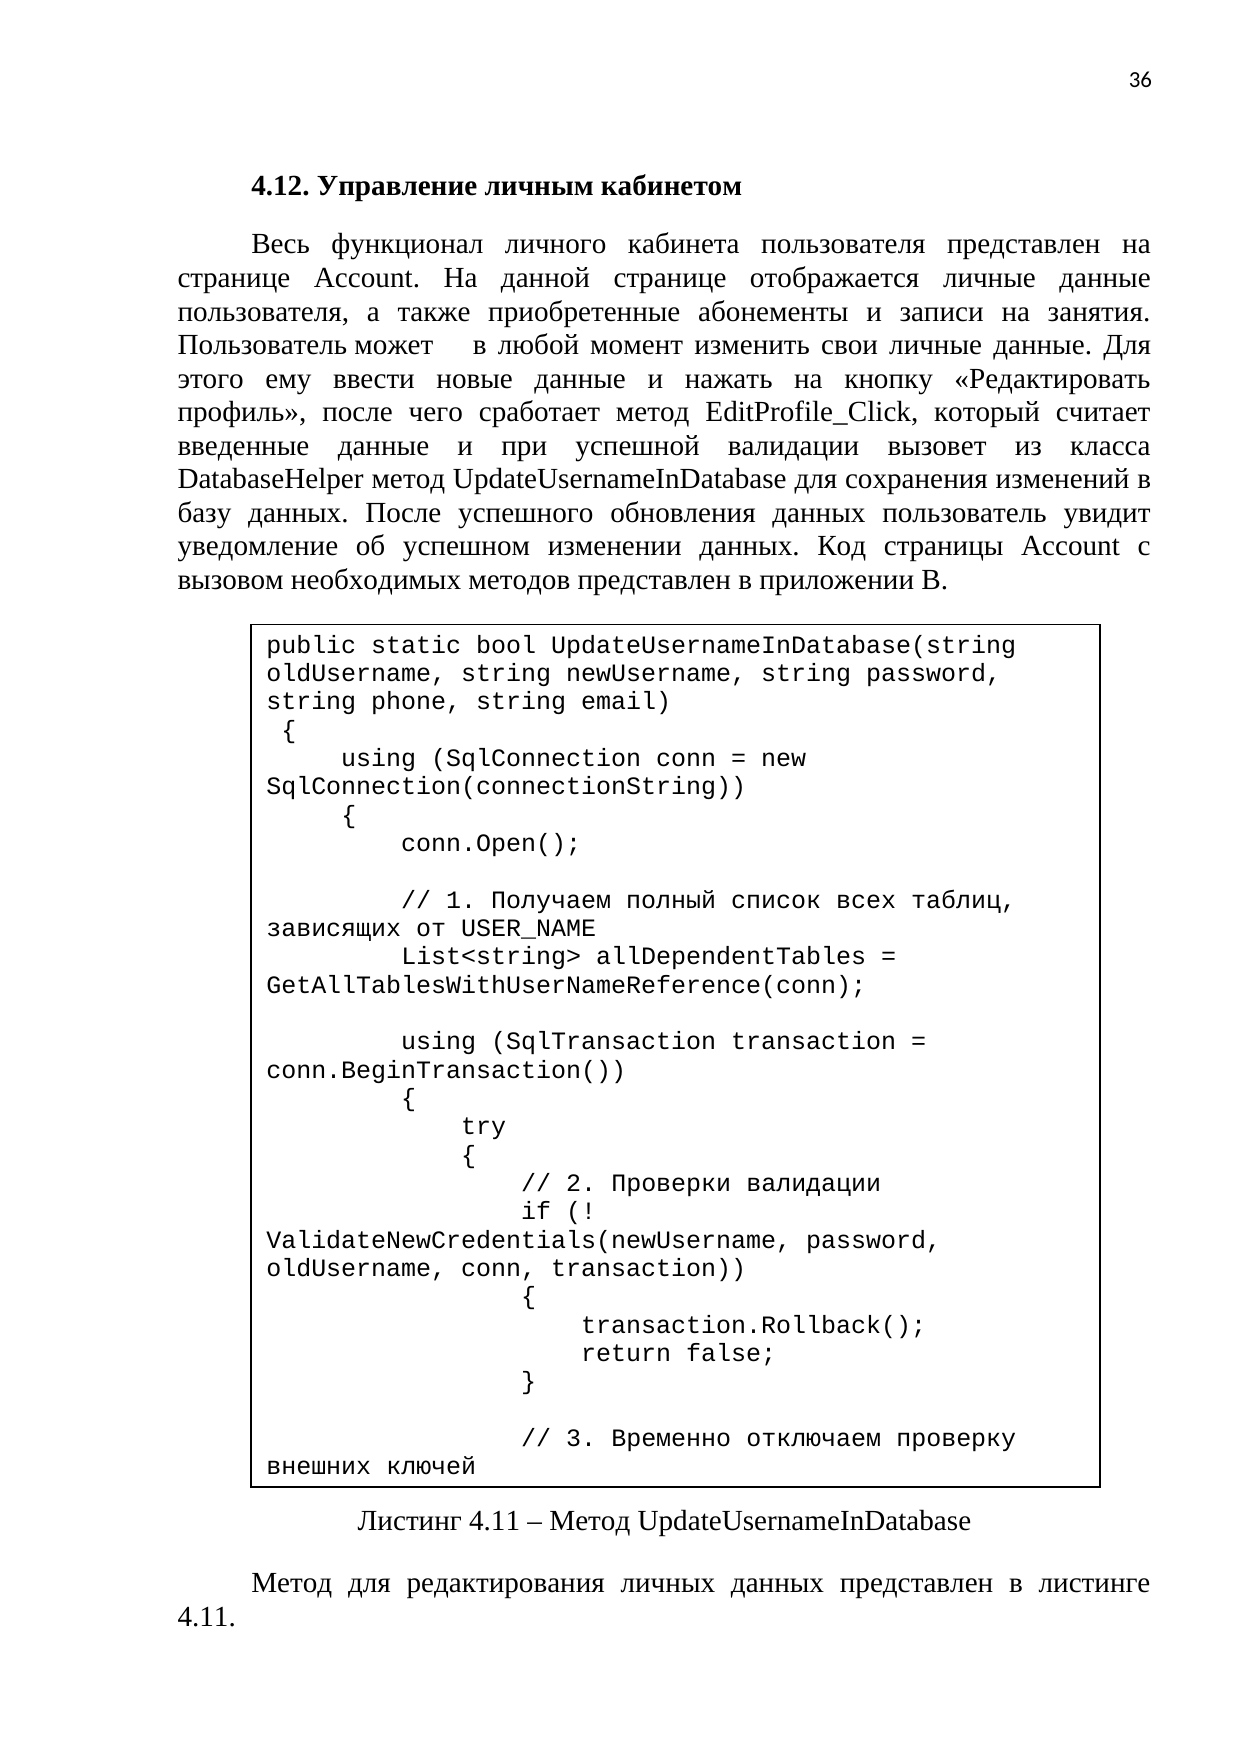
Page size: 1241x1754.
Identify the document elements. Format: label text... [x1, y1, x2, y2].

subtitle 4.12. Управление личным кабинетом [177, 168, 1152, 202]
text Весь функционал личного кабинета пользователя представлен на странице Account. На данной странице отображается личные данные пользователя, а также приобретенные абонементы и записи на занятия. Пользователь может в любой момент изменить свои личные данные. Для этого ему ввести новые данные и нажать на кнопку «Редактировать профиль», после чего сработает метод EditProfile_Click, который считает введенные данные и при успешной валидации вызовет из класса DatabaseHelper метод UpdateUsernameInDatabase для сохранения изменений в базу данных. После успешного обновления данных пользователь увидит уведомление об успешном изменении данных. Код страницы Account с вызовом необходимых методов представлен в приложении В. [177, 227, 1152, 596]
text Метод для редактирования личных данных представлен в листинге 4.11. [177, 1566, 1152, 1633]
text Листинг 4.11 – Метод UpdateUsernameInDatabase [177, 1503, 1152, 1536]
